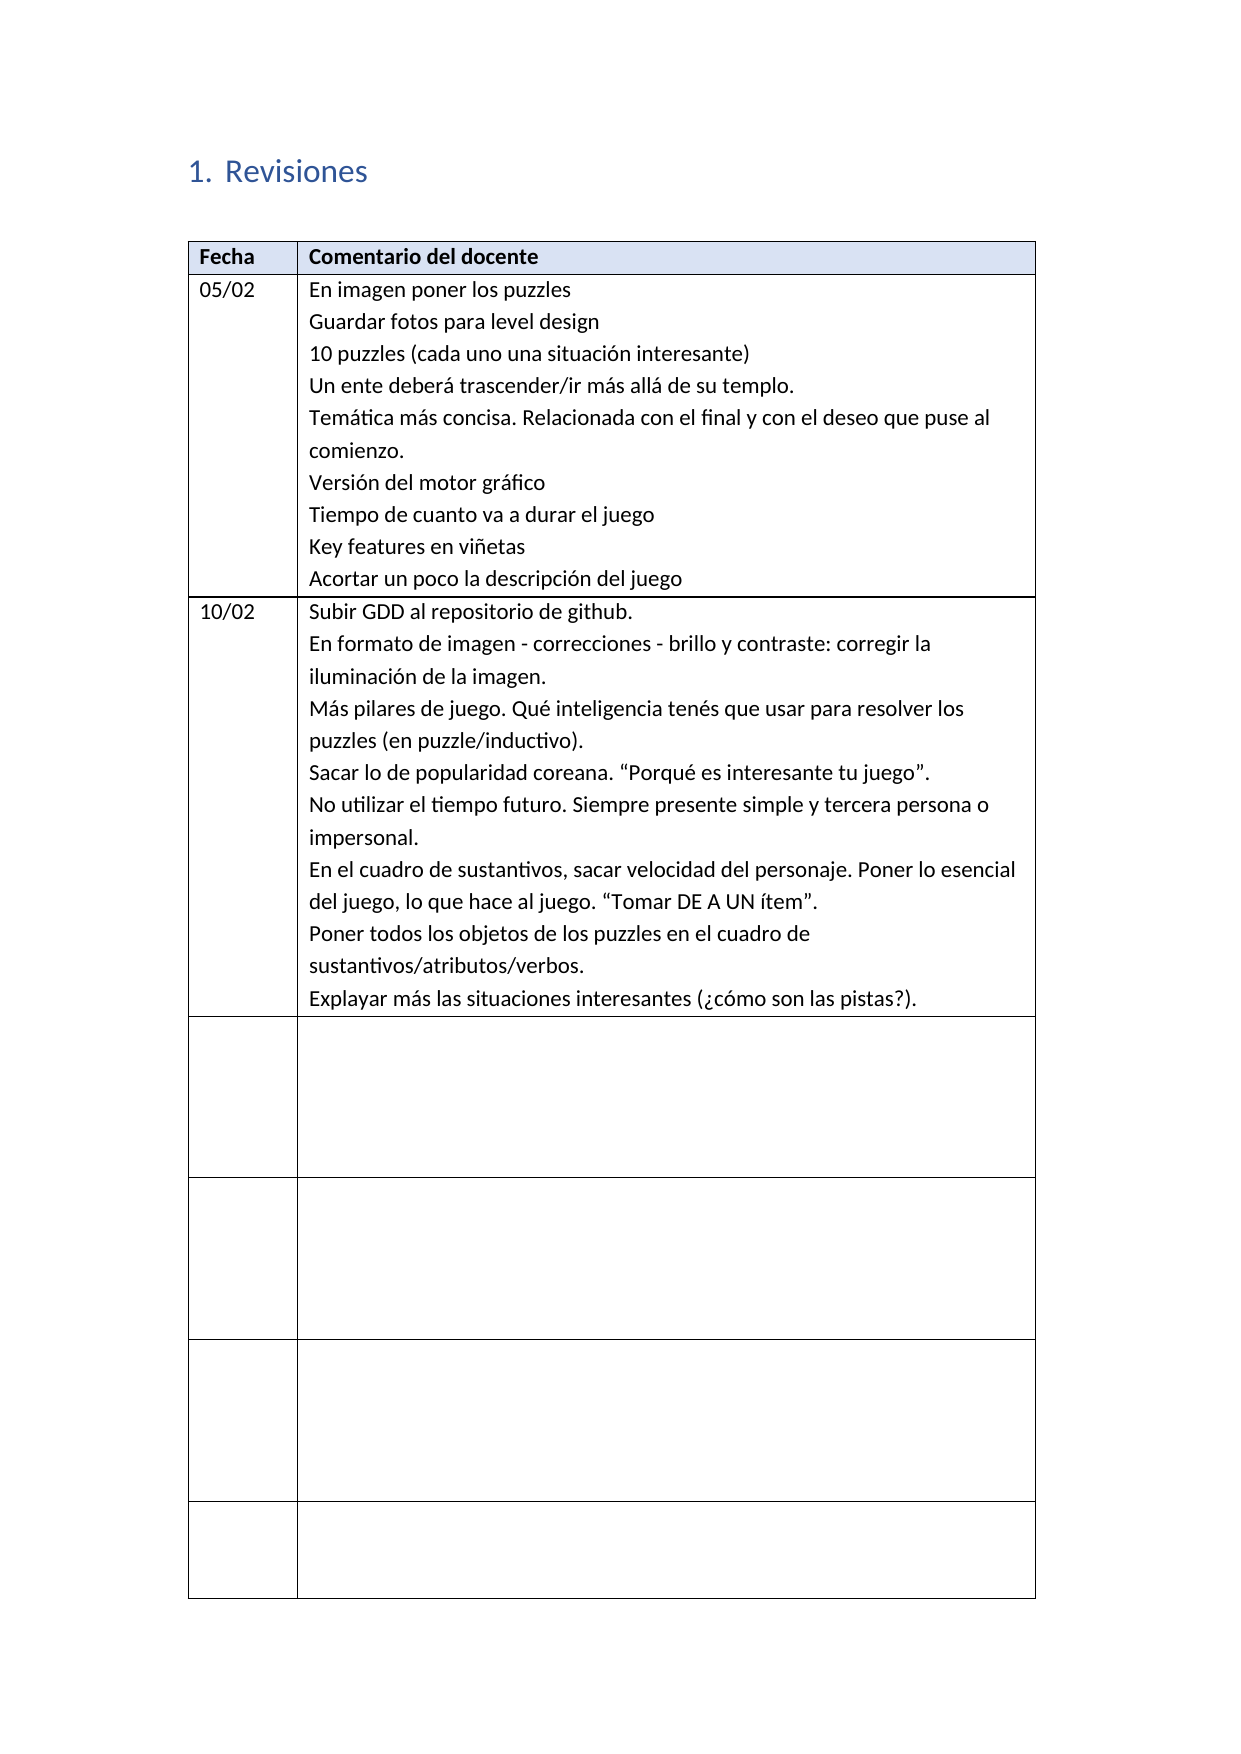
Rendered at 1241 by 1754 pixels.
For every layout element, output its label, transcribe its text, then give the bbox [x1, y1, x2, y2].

table_cell [298, 1502, 1035, 1598]
table_cell [189, 1340, 297, 1501]
table_cell 10/02 [189, 598, 297, 1016]
table_cell [189, 1017, 297, 1177]
table_header Fecha [189, 242, 297, 274]
table_header Comentario del docente [298, 242, 1035, 274]
table_cell [298, 1340, 1035, 1501]
table_cell [189, 1502, 297, 1598]
subtitle Revisiones [187, 150, 1090, 191]
table_cell [189, 1178, 297, 1339]
table_cell 05/02 [189, 275, 297, 596]
table_cell [298, 1178, 1035, 1339]
table_cell Subir GDD al repositorio de github. En formato de imagen - correcciones - brillo y contraste: corregir la iluminación de la imagen. Más pilares de juego. Qué inteligencia tenés que usar para resolver los puzzles (en puzzle/inductivo). Sacar lo de popularidad coreana. “Porqué es interesante tu juego”. No utilizar el tiempo futuro. Siempre presente simple y tercera persona o impersonal. En el cuadro de sustantivos, sacar velocidad del personaje. Poner lo esencial del juego, lo que hace al juego. “Tomar DE A UN ítem”. Poner todos los objetos de los puzzles en el cuadro de sustantivos/atributos/verbos. Explayar más las situaciones interesantes (¿cómo son las pistas?). [298, 598, 1035, 1016]
table_cell En imagen poner los puzzles Guardar fotos para level design 10 puzzles (cada uno una situación interesante) Un ente deberá trascender/ir más allá de su templo. Temática más concisa. Relacionada con el final y con el deseo que puse al comienzo. Versión del motor gráfico Tiempo de cuanto va a durar el juego Key features en viñetas Acortar un poco la descripción del juego [298, 275, 1035, 596]
table_cell [298, 1017, 1035, 1177]
